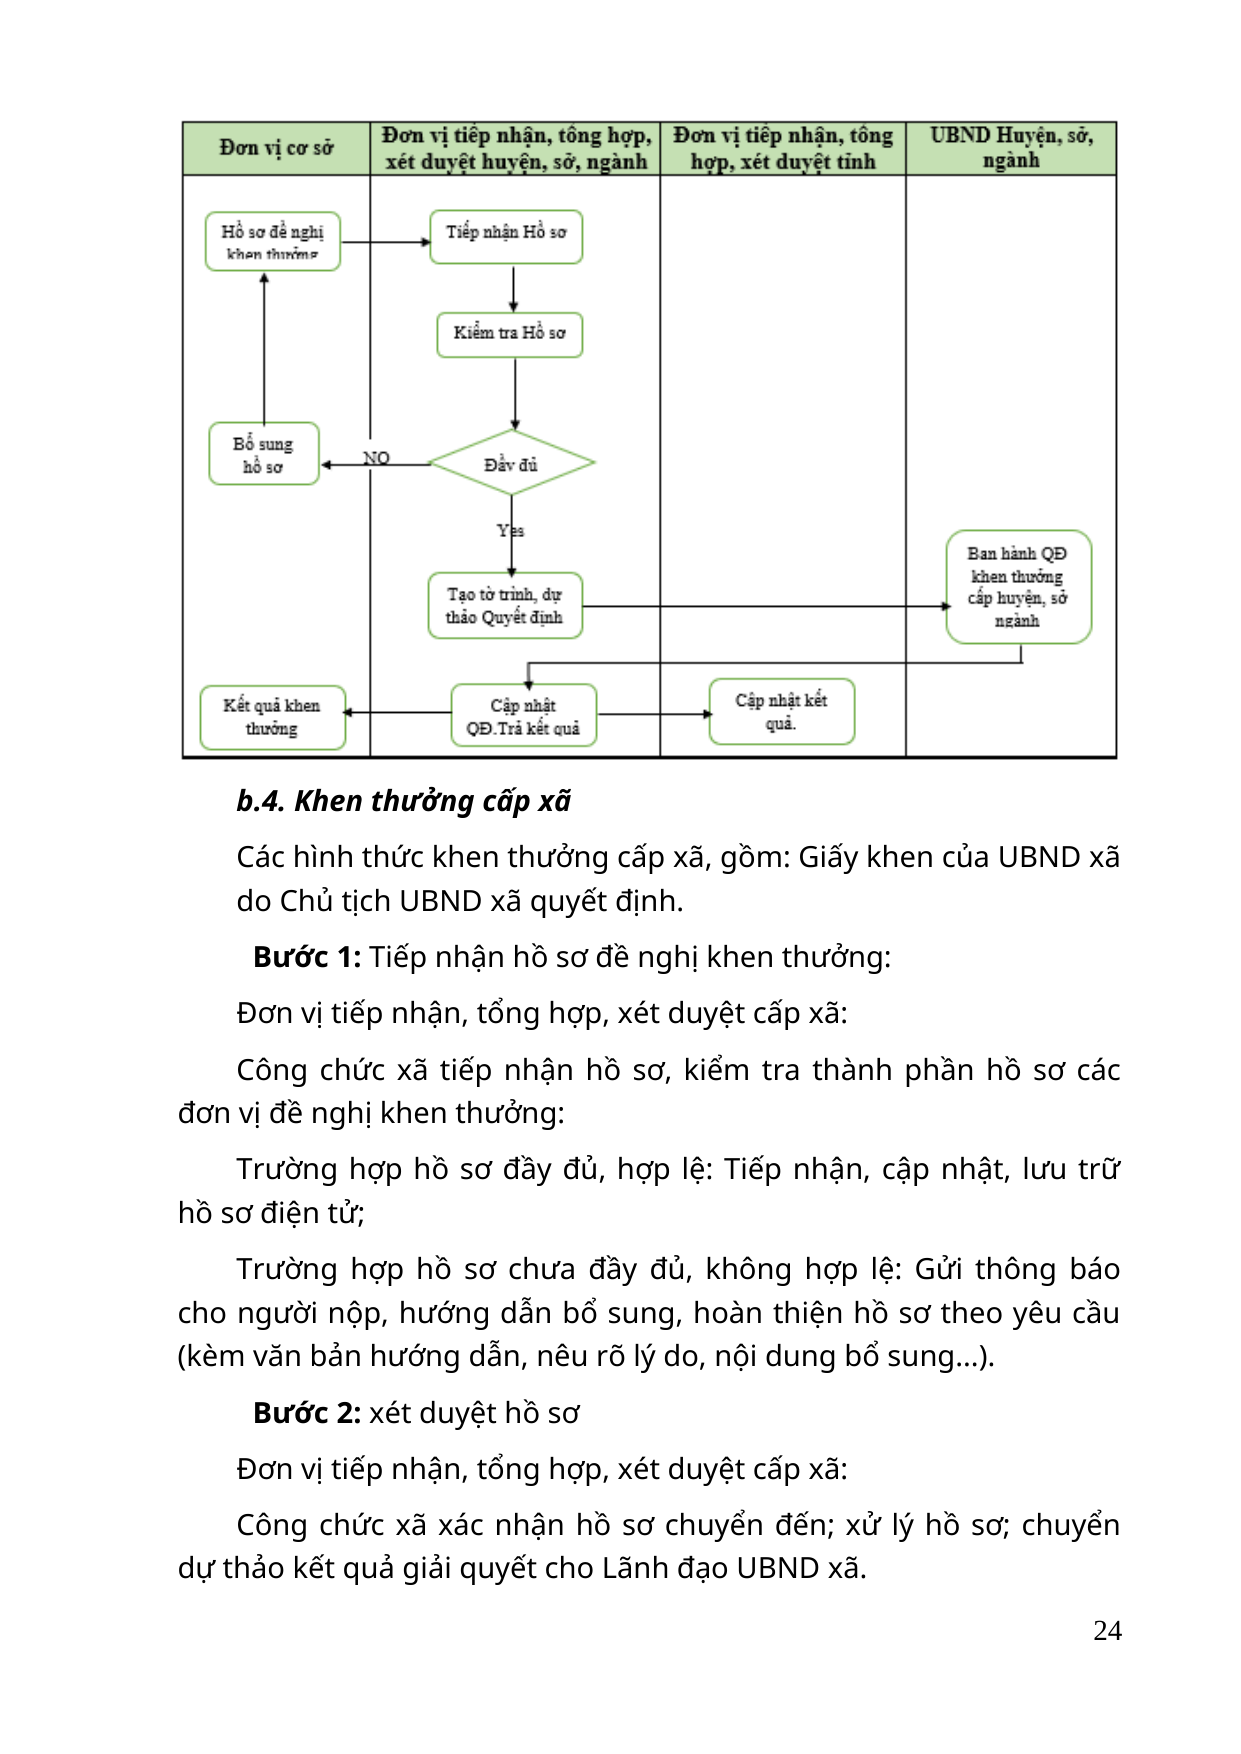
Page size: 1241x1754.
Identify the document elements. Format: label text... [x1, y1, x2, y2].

text Công chức xã tiếp nhận hồ sơ, kiểm tra thành phần hồ sơ các đơn vị đề nghị khen thưởng: [177, 1049, 1122, 1132]
text Bước 1: Tiếp nhận hồ sơ đề nghị khen thưởng: [177, 937, 1122, 976]
text Trường hợp hồ sơ đầy đủ, hợp lệ: Tiếp nhận, cập nhật, lưu trữ hồ sơ điện tử; [177, 1149, 1122, 1232]
text Trường hợp hồ sơ chưa đầy đủ, không hợp lệ: Gửi thông báo cho người nộp, hướng dẫn bổ sung, hoàn thiện hồ sơ theo yêu cầu (kèm văn bản hướng dẫn, nêu rõ lý do, nội dung bổ sung...). [177, 1248, 1122, 1375]
text Các hình thức khen thưởng cấp xã, gồm: Giấy khen của UBND xã do Chủ tịch UBND xã quyết định. [236, 837, 1122, 920]
text Đơn vị tiếp nhận, tổng hợp, xét duyệt cấp xã: [177, 993, 1122, 1032]
text Đơn vị tiếp nhận, tổng hợp, xét duyệt cấp xã: [177, 1448, 1122, 1488]
text Công chức xã xác nhận hồ sơ chuyển đến; xử lý hồ sơ; chuyển dự thảo kết quả giải quyết cho Lãnh đạo UBND xã. [177, 1504, 1122, 1587]
text Bước 2: xét duyệt hồ sơ [177, 1392, 1122, 1432]
text b.4. Khen thưởng cấp xã [236, 781, 1122, 820]
picture [177, 118, 1123, 765]
